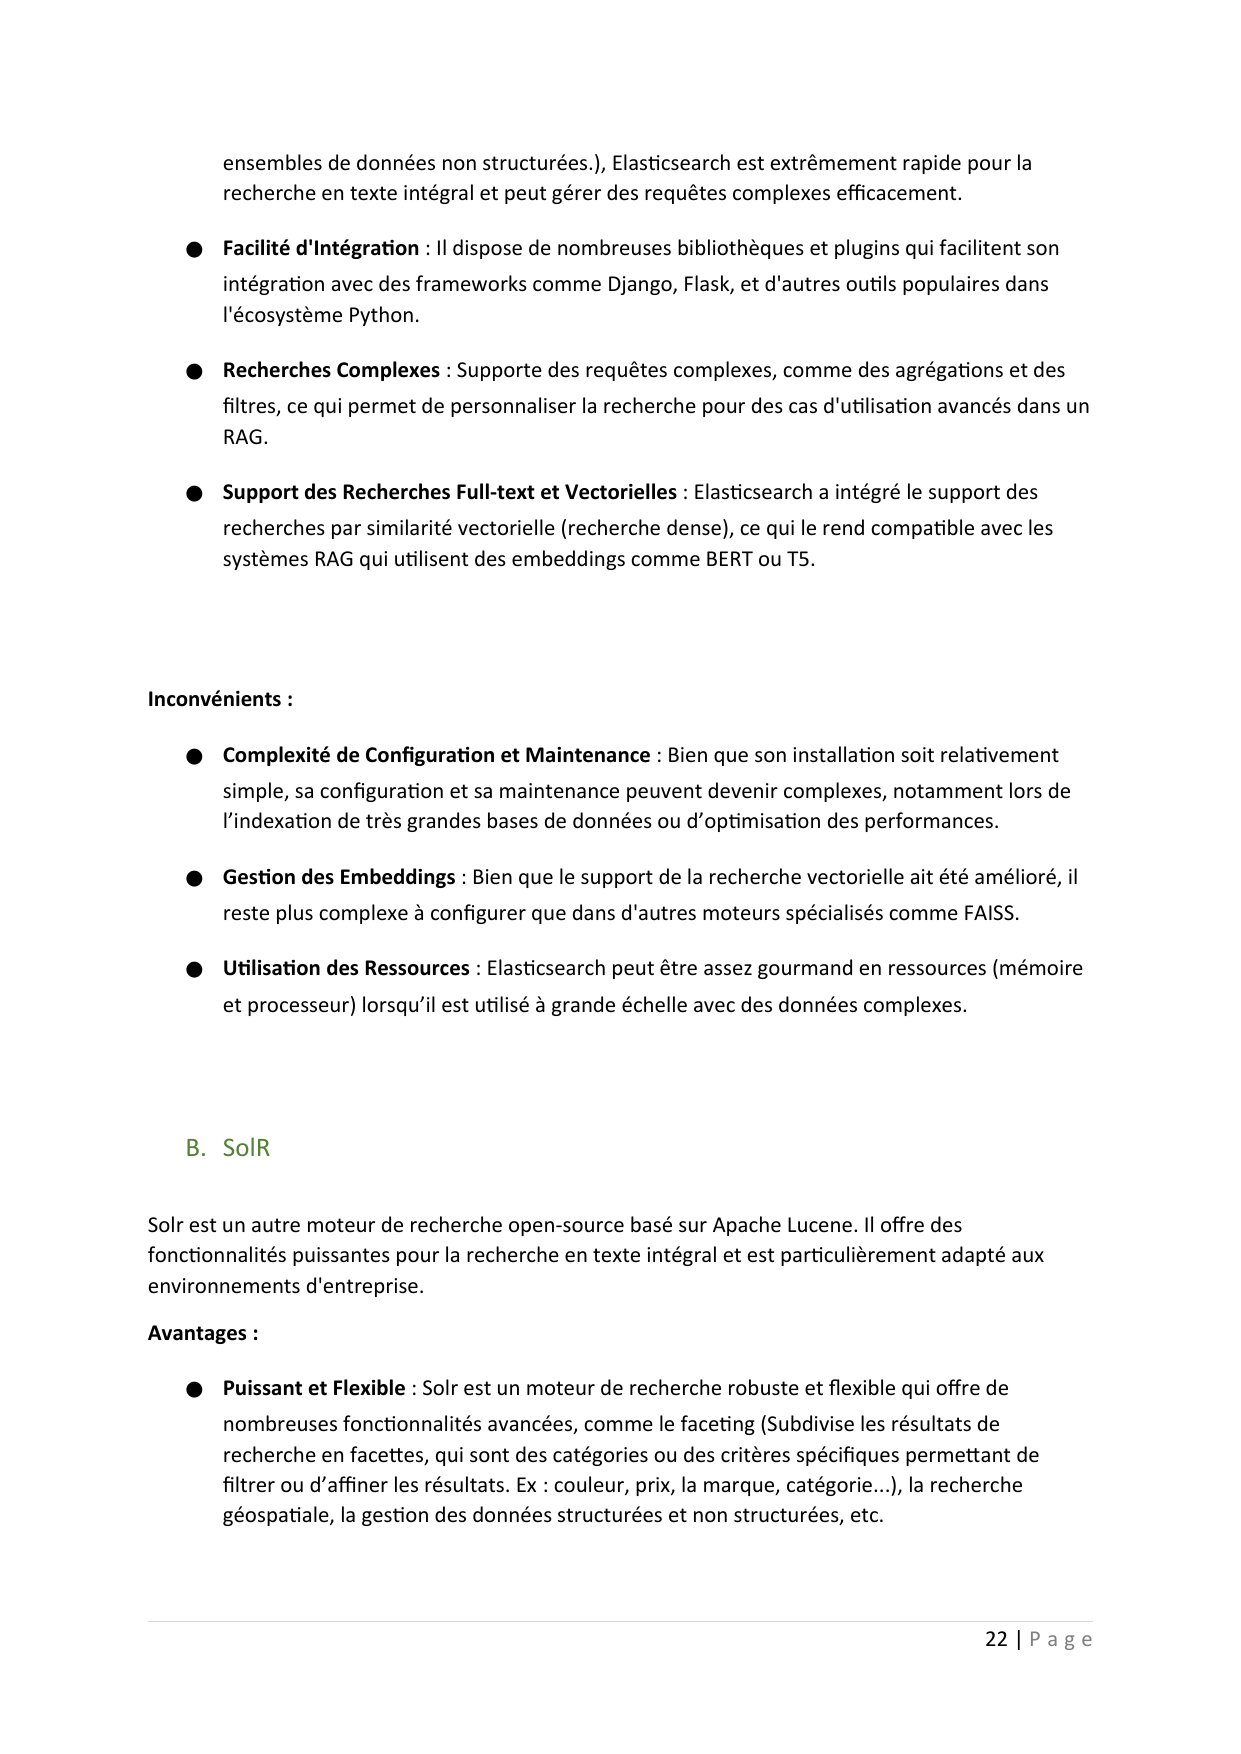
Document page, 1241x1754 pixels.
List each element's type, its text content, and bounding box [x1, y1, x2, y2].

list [185, 148, 1093, 206]
text Avantages : [148, 1318, 1093, 1346]
list Gestion des Embeddings : Bien que le support de la recherche vectorielle ait été amélioré, il reste plus complexe à configurer que dans d'autres moteurs spécialisés comme FAISS. [185, 853, 1093, 926]
list Facilité d'Intégration : Il dispose de nombreuses bibliothèques et plugins qui facilitent son intégration avec des frameworks comme Django, Flask, et d'autres outils populaires dans l'écosystème Python. [185, 225, 1093, 328]
list Complexité de Configuration et Maintenance : Bien que son installation soit relativement simple, sa configuration et sa maintenance peuvent devenir complexes, notamment lors de l’indexation de très grandes bases de données ou d’optimisation des performances. [185, 731, 1093, 834]
text Inconvénients : [148, 684, 1093, 712]
list Utilisation des Ressources : Elasticsearch peut être assez gourmand en ressources (mémoire et processeur) lorsqu’il est utilisé à grande échelle avec des données complexes. [185, 945, 1093, 1018]
list Support des Recherches Full-text et Vectorielles : Elasticsearch a intégré le support des recherches par similarité vectorielle (recherche dense), ce qui le rend compatible avec les systèmes RAG qui utilisent des embeddings comme BERT ou T5. [185, 469, 1093, 572]
list Puissant et Flexible : Solr est un moteur de recherche robuste et flexible qui offre de nombreuses fonctionnalités avancées, comme le faceting (Subdivise les résultats de recherche en facettes, qui sont des catégories ou des critères spécifiques permettant de filtrer ou d’affiner les résultats. Ex : couleur, prix, la marque, catégorie...), la recherche géospatiale, la gestion des données structurées et non structurées, etc. [185, 1364, 1093, 1528]
subtitle SolR [185, 1131, 1093, 1163]
text Solr est un autre moteur de recherche open-source basé sur Apache Lucene. Il offre des fonctionnalités puissantes pour la recherche en texte intégral et est particulièrement adapté aux environnements d'entreprise. [148, 1210, 1093, 1299]
list Recherches Complexes : Supporte des requêtes complexes, comme des agrégations et des filtres, ce qui permet de personnaliser la recherche pour des cas d'utilisation avancés dans un RAG. [185, 347, 1093, 450]
